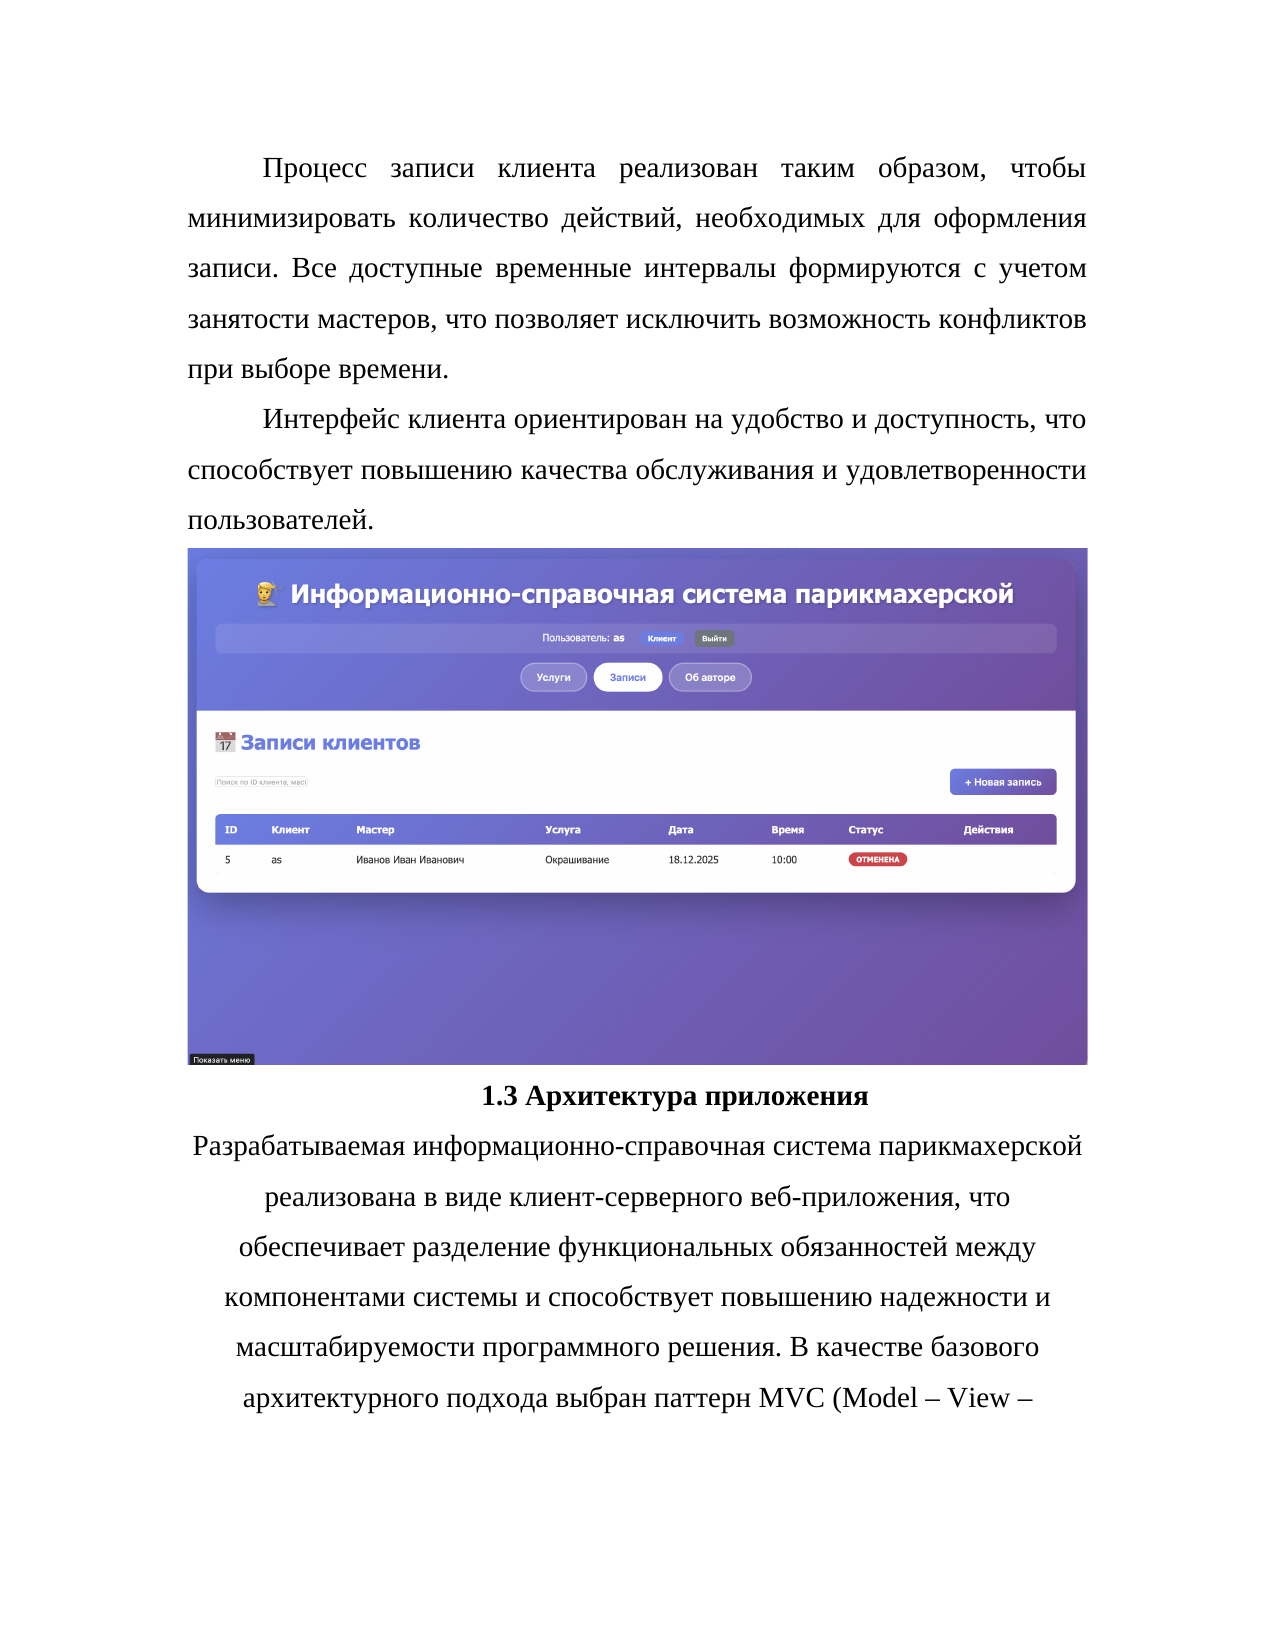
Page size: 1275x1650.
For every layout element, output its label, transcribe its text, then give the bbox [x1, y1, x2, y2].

text Процесс записи клиента реализован таким образом, чтобы минимизировать количество действий, необходимых для оформления записи. Все доступные временные интервалы формируются с учетом занятости мастеров, что позволяет исключить возможность конфликтов при выборе времени. [187, 150, 1087, 385]
text Интерфейс клиента ориентирован на удобство и доступность, что способствует повышению качества обслуживания и удовлетворенности пользователей. [187, 402, 1087, 548]
text 1.3 Архитектура приложения [187, 1078, 1087, 1112]
picture [187, 548, 1088, 1065]
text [187, 1128, 1087, 1413]
